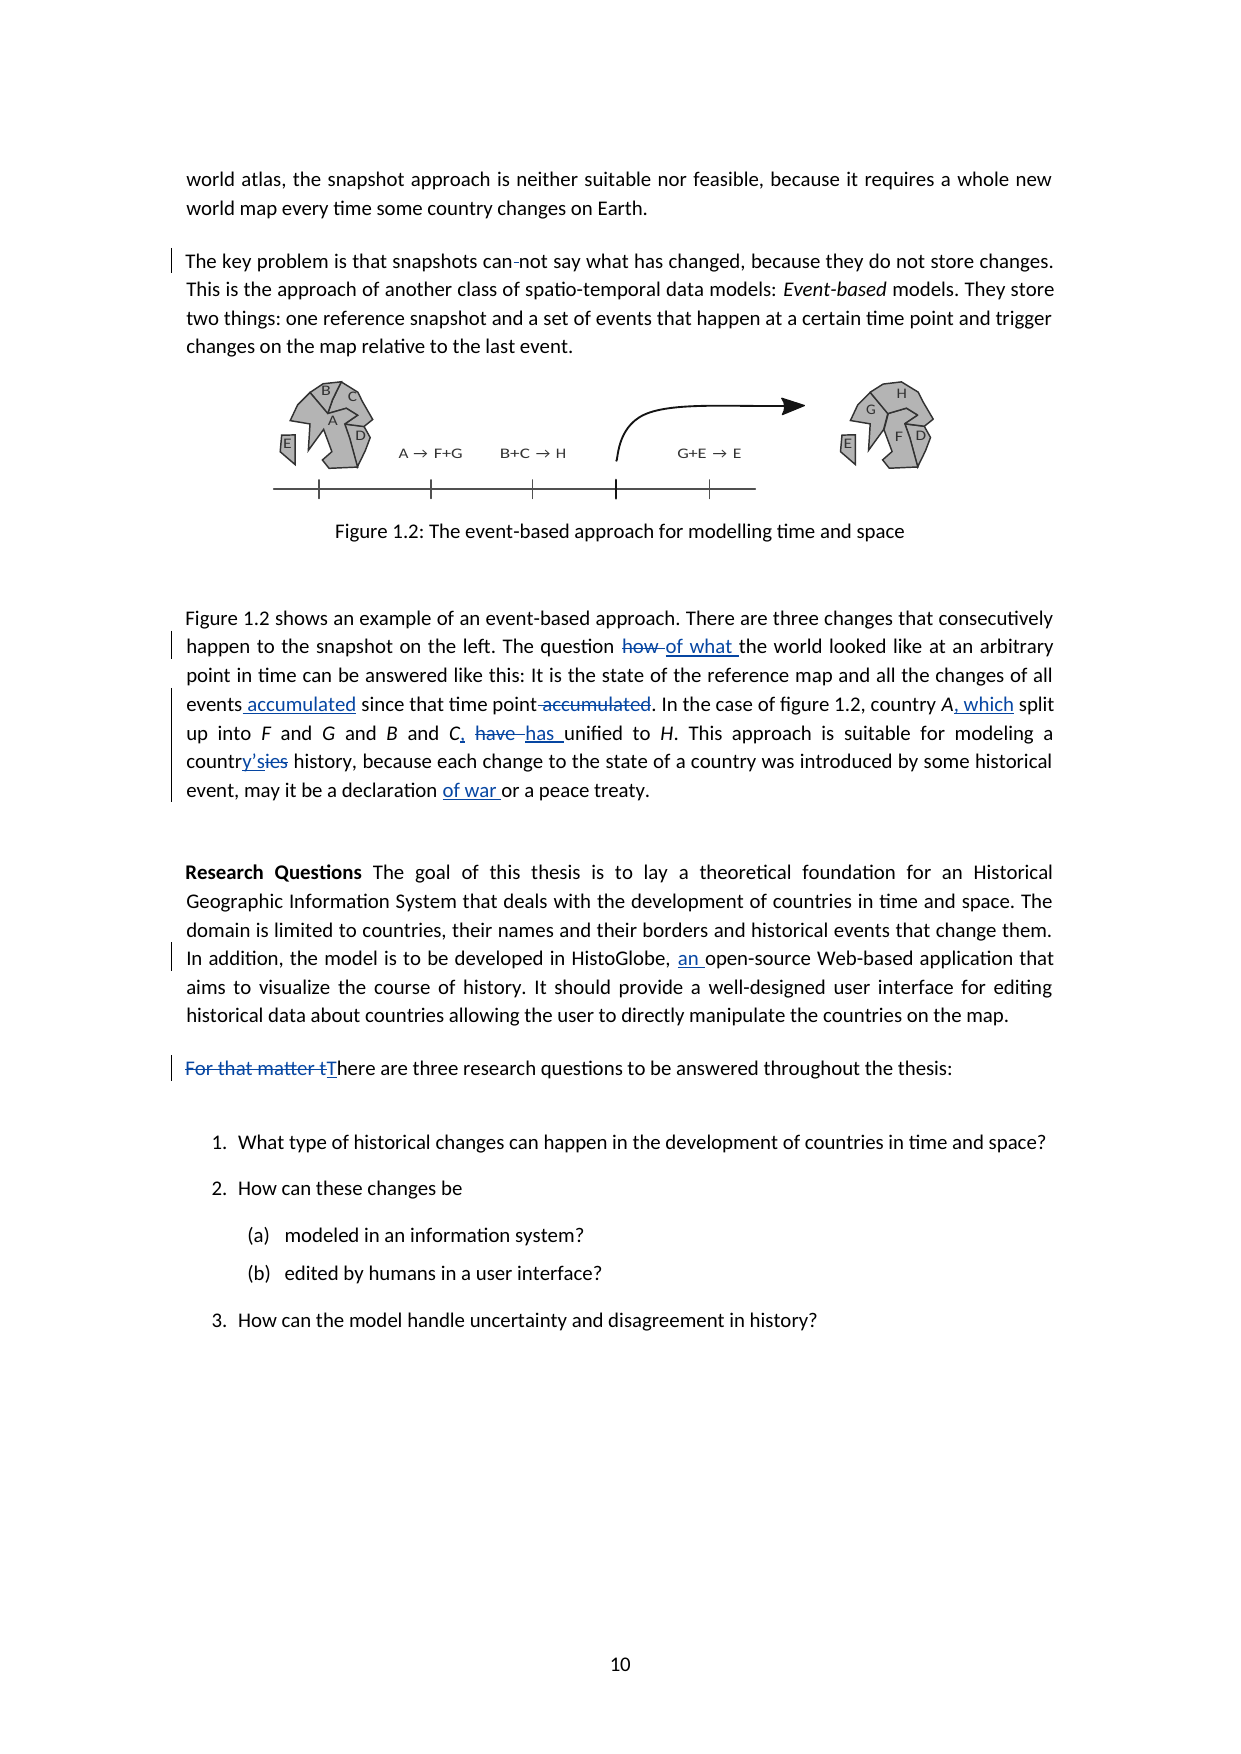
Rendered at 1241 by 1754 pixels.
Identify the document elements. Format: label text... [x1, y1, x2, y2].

text Research Questions The goal of this thesis is to lay a theoretical foundation for an Historical Geographic Information System that deals with the development of countries in time and space. The domain is limited to countries, their names and their borders and historical events that change them. In addition, the model is to be developed in HistoGlobe, open-source Web-based application that aims to visualize the course of history. It should provide a well-designed user interface for editing historical data about countries allowing the user to directly manipulate the countries on the map. [185, 859, 1054, 1028]
list How can the model handle uncertainty and disagreement in history? [211, 1307, 1054, 1333]
list edited by humans in a user interface? [247, 1261, 1054, 1286]
text here are three research questions to be answered throughout the thesis: [185, 1055, 1054, 1081]
list What type of historical changes can happen in the development of countries in time and space? [211, 1129, 1054, 1154]
text Figure 1.2: The event-based approach for modelling time and space [186, 518, 1054, 544]
text Figure 1.2 shows an example of an event-based approach. There are three changes that consecutively happen to the snapshot on the left. The question the world looked like at an arbitrary point in time can be answered like this: It is the state of the reference map and all the changes of all events since that time point. In the case of figure 1.2, country A split up into F and G and B and C unified to H. This approach is suitable for modeling a countr history, because each change to the state of a country was introduced by some historical event, may it be a declaration or a peace treaty. [185, 605, 1054, 802]
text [185, 167, 1054, 221]
list How can these changes be [211, 1175, 1054, 1201]
list modeled in an information system? [247, 1222, 1054, 1248]
text The key problem is that snapshots cannot say what has changed, because they do not store changes. This is the approach of another class of spatio-temporal data models: Event-based models. They store two things: one reference snapshot and a set of events that happen at a certain time point and trigger changes on the map relative to the last event. [185, 248, 1054, 359]
